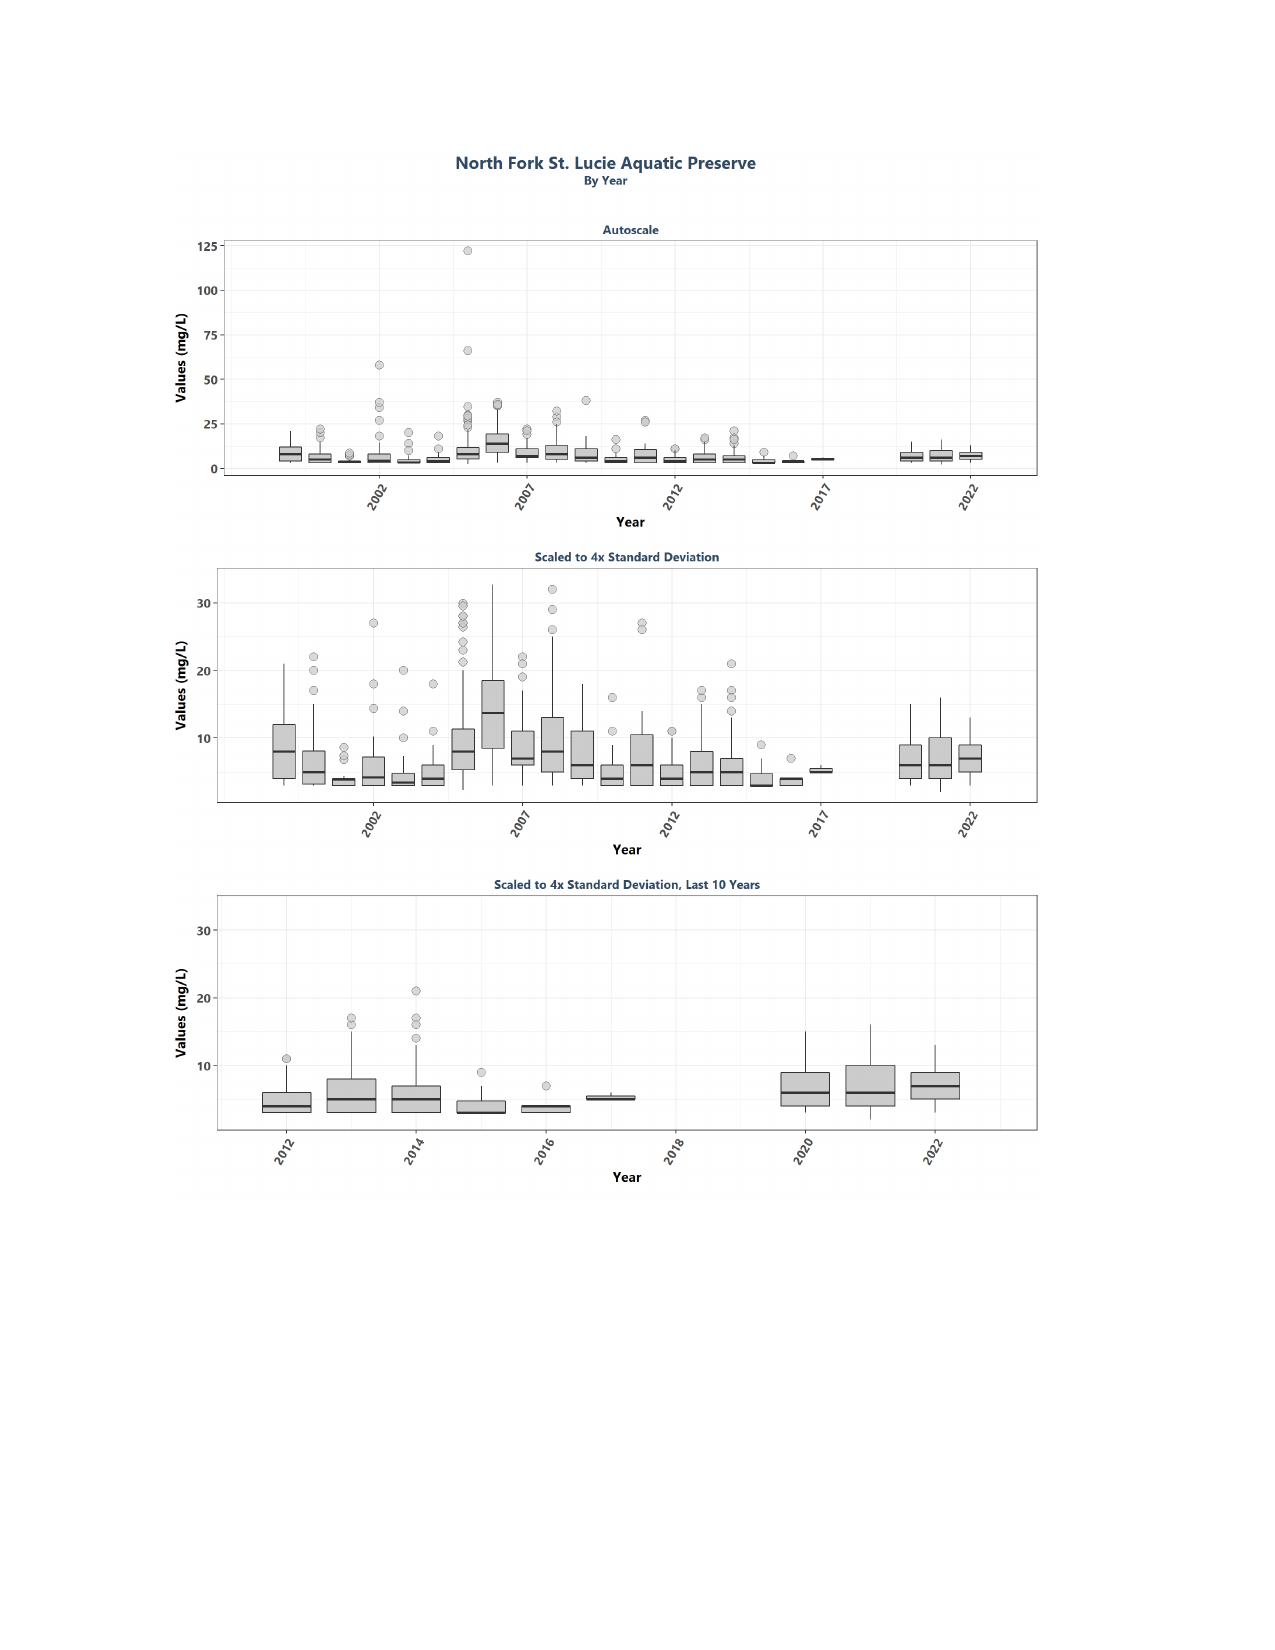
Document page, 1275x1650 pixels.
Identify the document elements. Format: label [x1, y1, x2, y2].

picture [168, 150, 1044, 1200]
